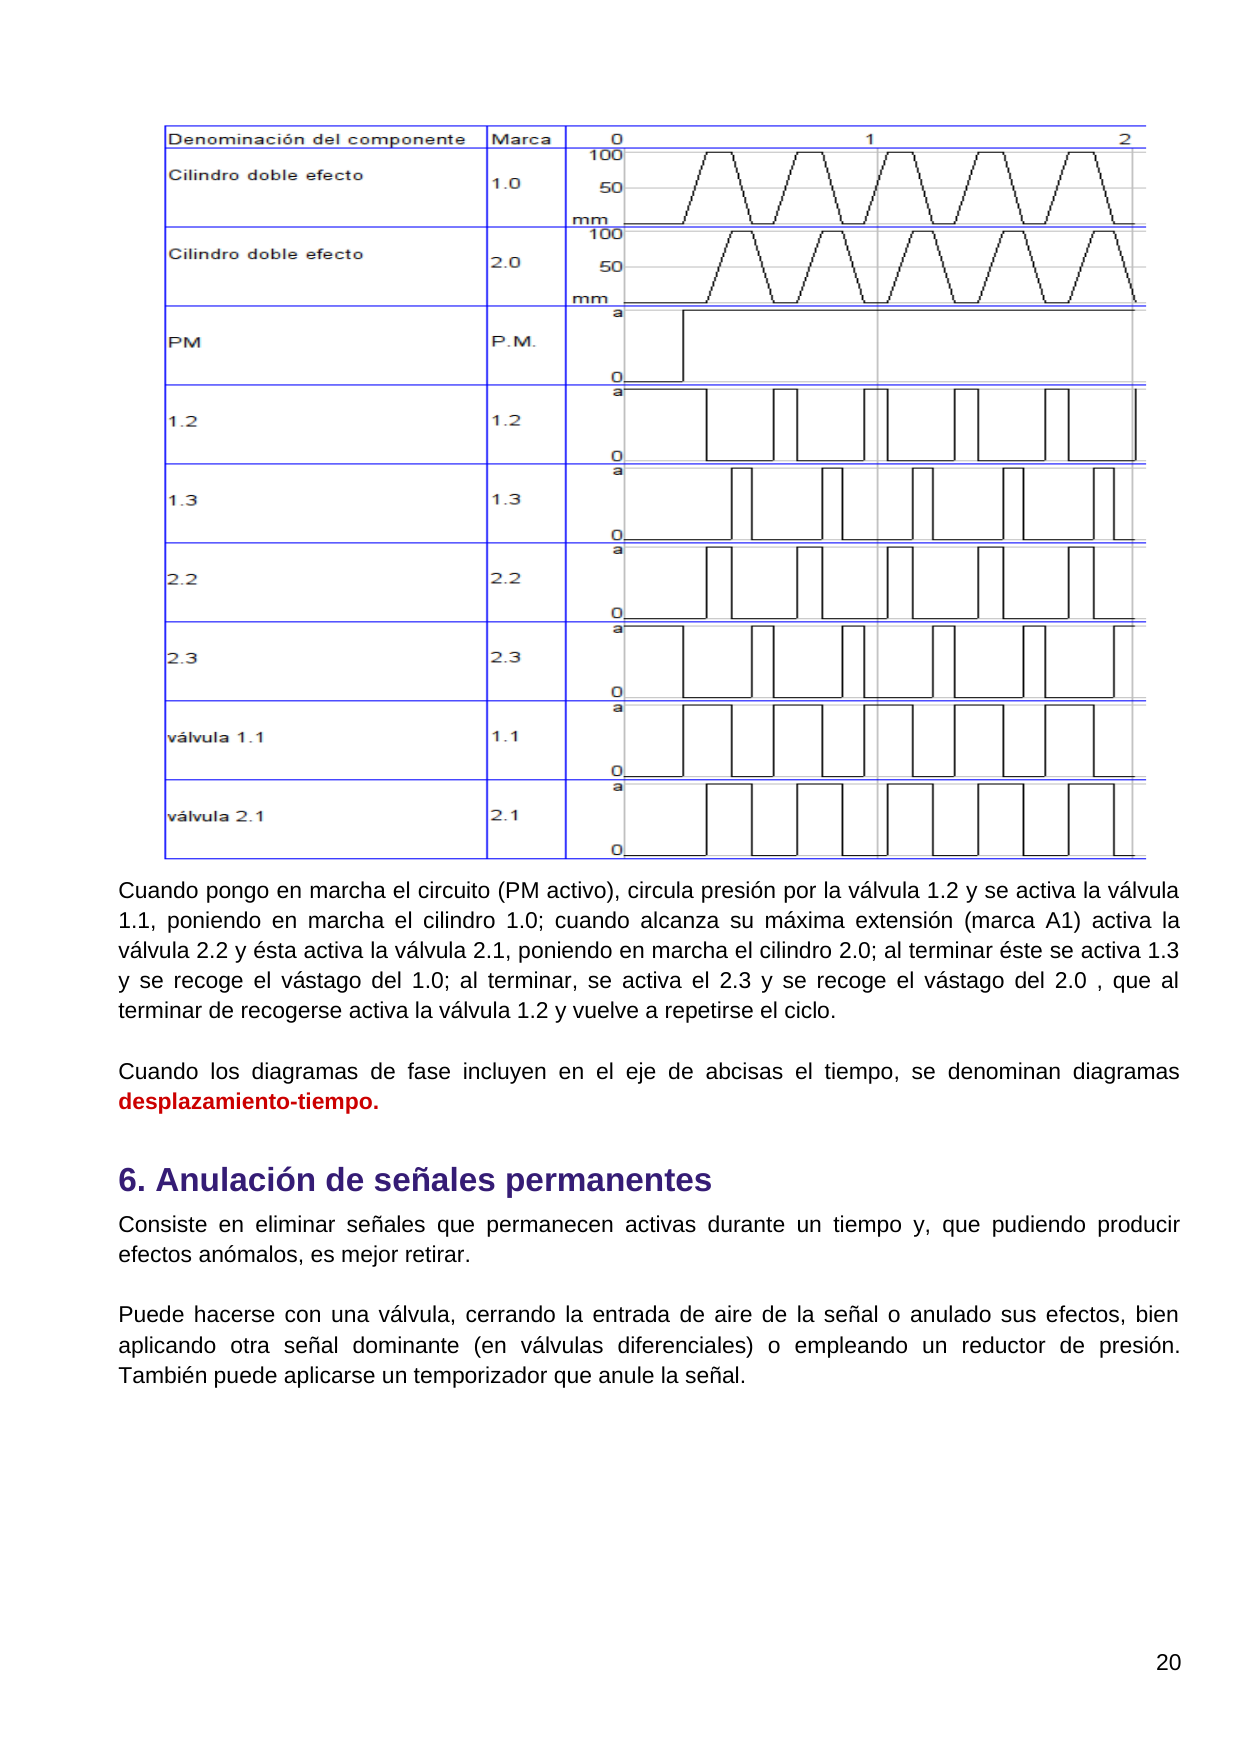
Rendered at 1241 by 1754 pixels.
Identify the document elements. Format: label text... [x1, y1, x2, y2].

subtitle 6. Anulación de señales permanentes [118, 1160, 1181, 1198]
text Consiste en eliminar señales que permanecen activas durante un tiempo y, que pudiendo producir efectos anómalos, es mejor retirar. [118, 1211, 1181, 1267]
text Cuando pongo en marcha el circuito (PM activo), circula presión por la válvula 1.2 y se activa la válvula 1.1, poniendo en marcha el cilindro 1.0; cuando alcanza su máxima extensión (marca A1) activa la válvula 2.2 y ésta activa la válvula 2.1, poniendo en marcha el cilindro 2.0; al terminar éste se activa 1.3 y se recoge el vástago del 1.0; al terminar, se activa el 2.3 y se recoge el vástago del 2.0 , que al terminar de recogerse activa la válvula 1.2 y vuelve a repetirse el ciclo. [118, 877, 1181, 1024]
text Cuando los diagramas de fase incluyen en el eje de abcisas el tiempo, se denominan diagramas desplazamiento-tiempo. [118, 1058, 1181, 1114]
picture [153, 118, 1147, 873]
text Puede hacerse con una válvula, cerrando la entrada de aire de la señal o anulado sus efectos, bien aplicando otra señal dominante (en válvulas diferenciales) o empleando un reductor de presión. También puede aplicarse un temporizador que anule la señal. [118, 1301, 1181, 1388]
